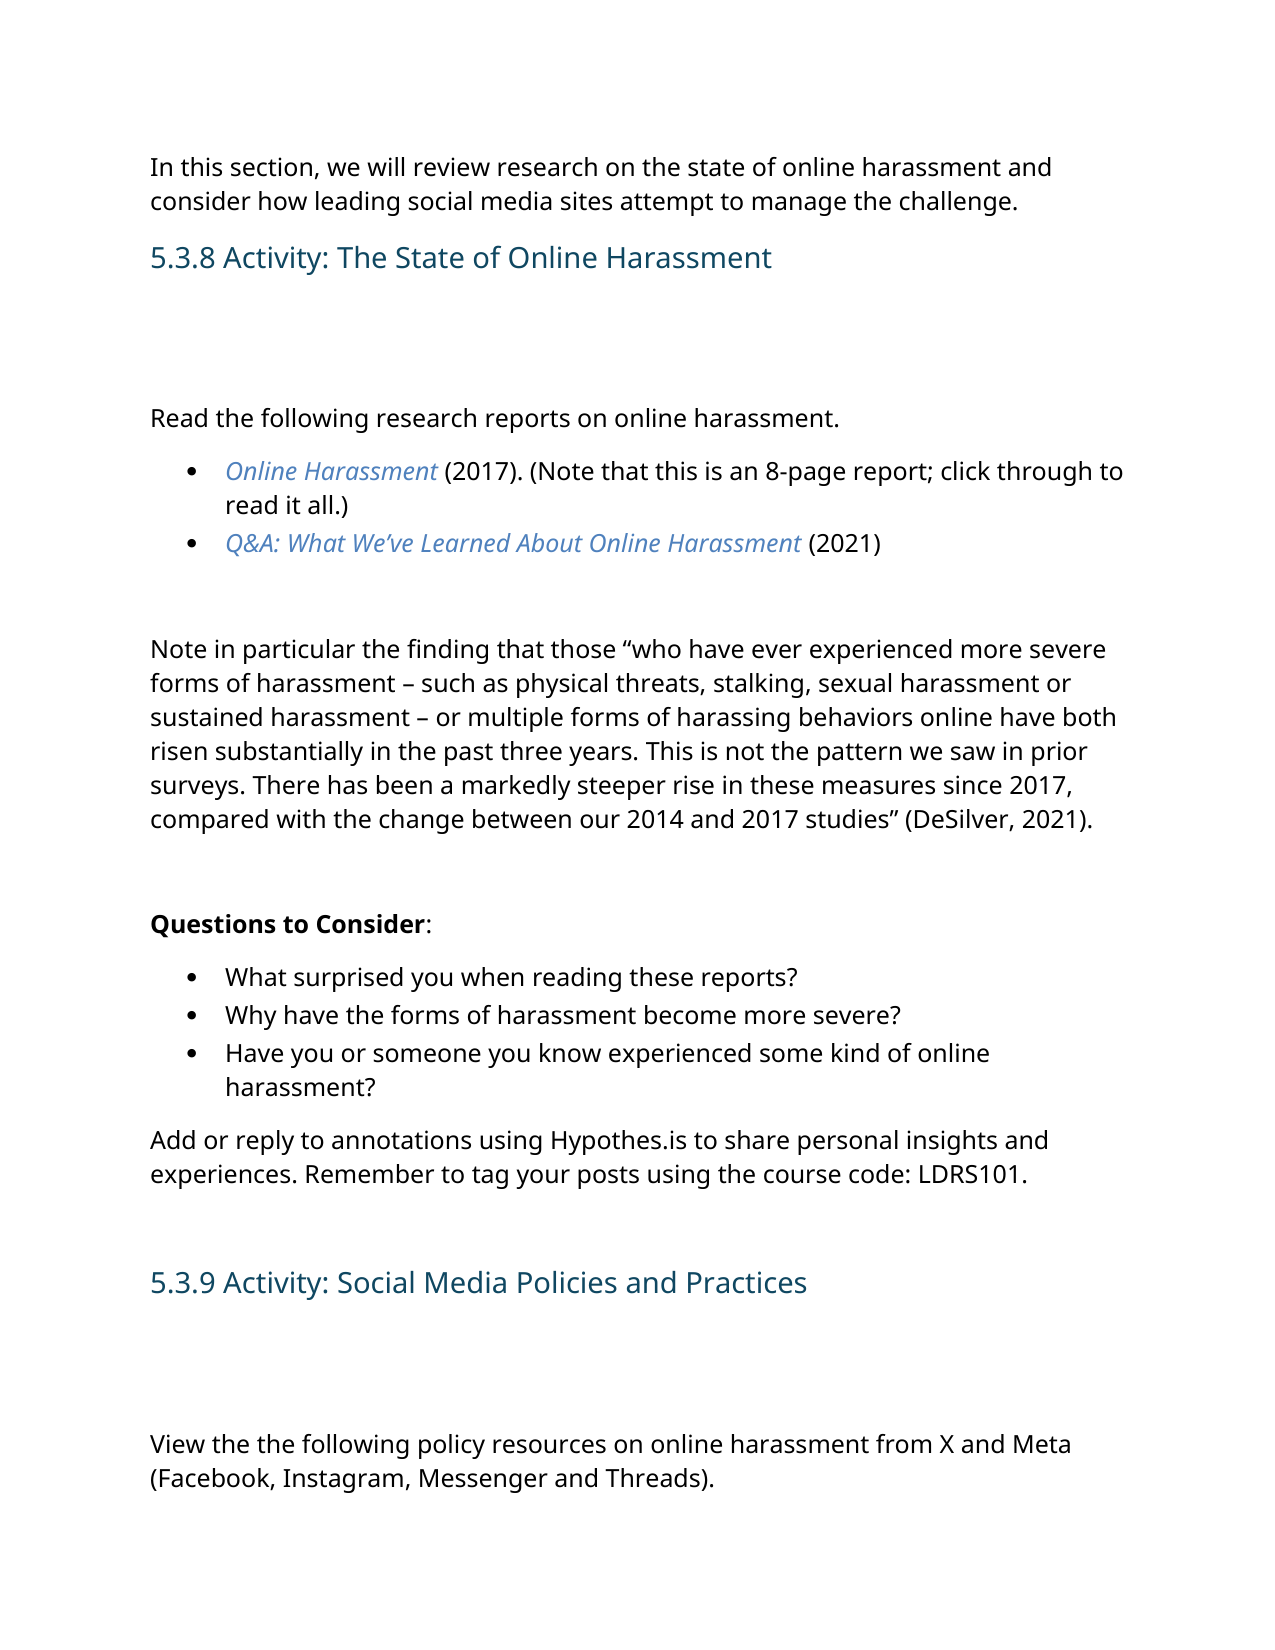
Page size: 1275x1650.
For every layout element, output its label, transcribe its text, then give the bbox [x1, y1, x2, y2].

text Questions to Consider: [150, 907, 1125, 941]
subtitle 5.3.9 Activity: Social Media Policies and Practices [150, 1262, 1125, 1302]
list Q&A: What We’ve Learned About Online Harassment (2021) [187, 526, 1125, 560]
text View the the following policy resources on online harassment from X and Meta (Facebook, Instagram, Messenger and Threads). [150, 1426, 1125, 1494]
list Have you or someone you know experienced some kind of online harassment? [187, 1036, 1125, 1104]
list What surprised you when reading these reports? [187, 960, 1125, 994]
text Note in particular the finding that those “who have ever experienced more severe forms of harassment – such as physical threats, stalking, sexual harassment or sustained harassment – or multiple forms of harassing behaviors online have both risen substantially in the past three years. This is not the pattern we saw in prior surveys. There has been a markedly steeper rise in these measures since 2017, compared with the change between our 2014 and 2017 studies” (DeSilver, 2021). [150, 631, 1125, 836]
list Why have the forms of harassment become more severe? [187, 998, 1125, 1032]
subtitle 5.3.8 Activity: The State of Online Harassment [150, 237, 1125, 277]
list Online Harassment (2017). (Note that this is an 8-page report; click through to read it all.) [187, 454, 1125, 522]
text Add or reply to annotations using Hypothes.is to share personal insights and experiences. Remember to tag your posts using the course code: LDRS101. [150, 1122, 1125, 1191]
text In this section, we will review research on the state of online harassment and consider how leading social media sites attempt to manage the challenge. [150, 150, 1125, 218]
text Read the following research reports on online harassment. [150, 401, 1125, 435]
